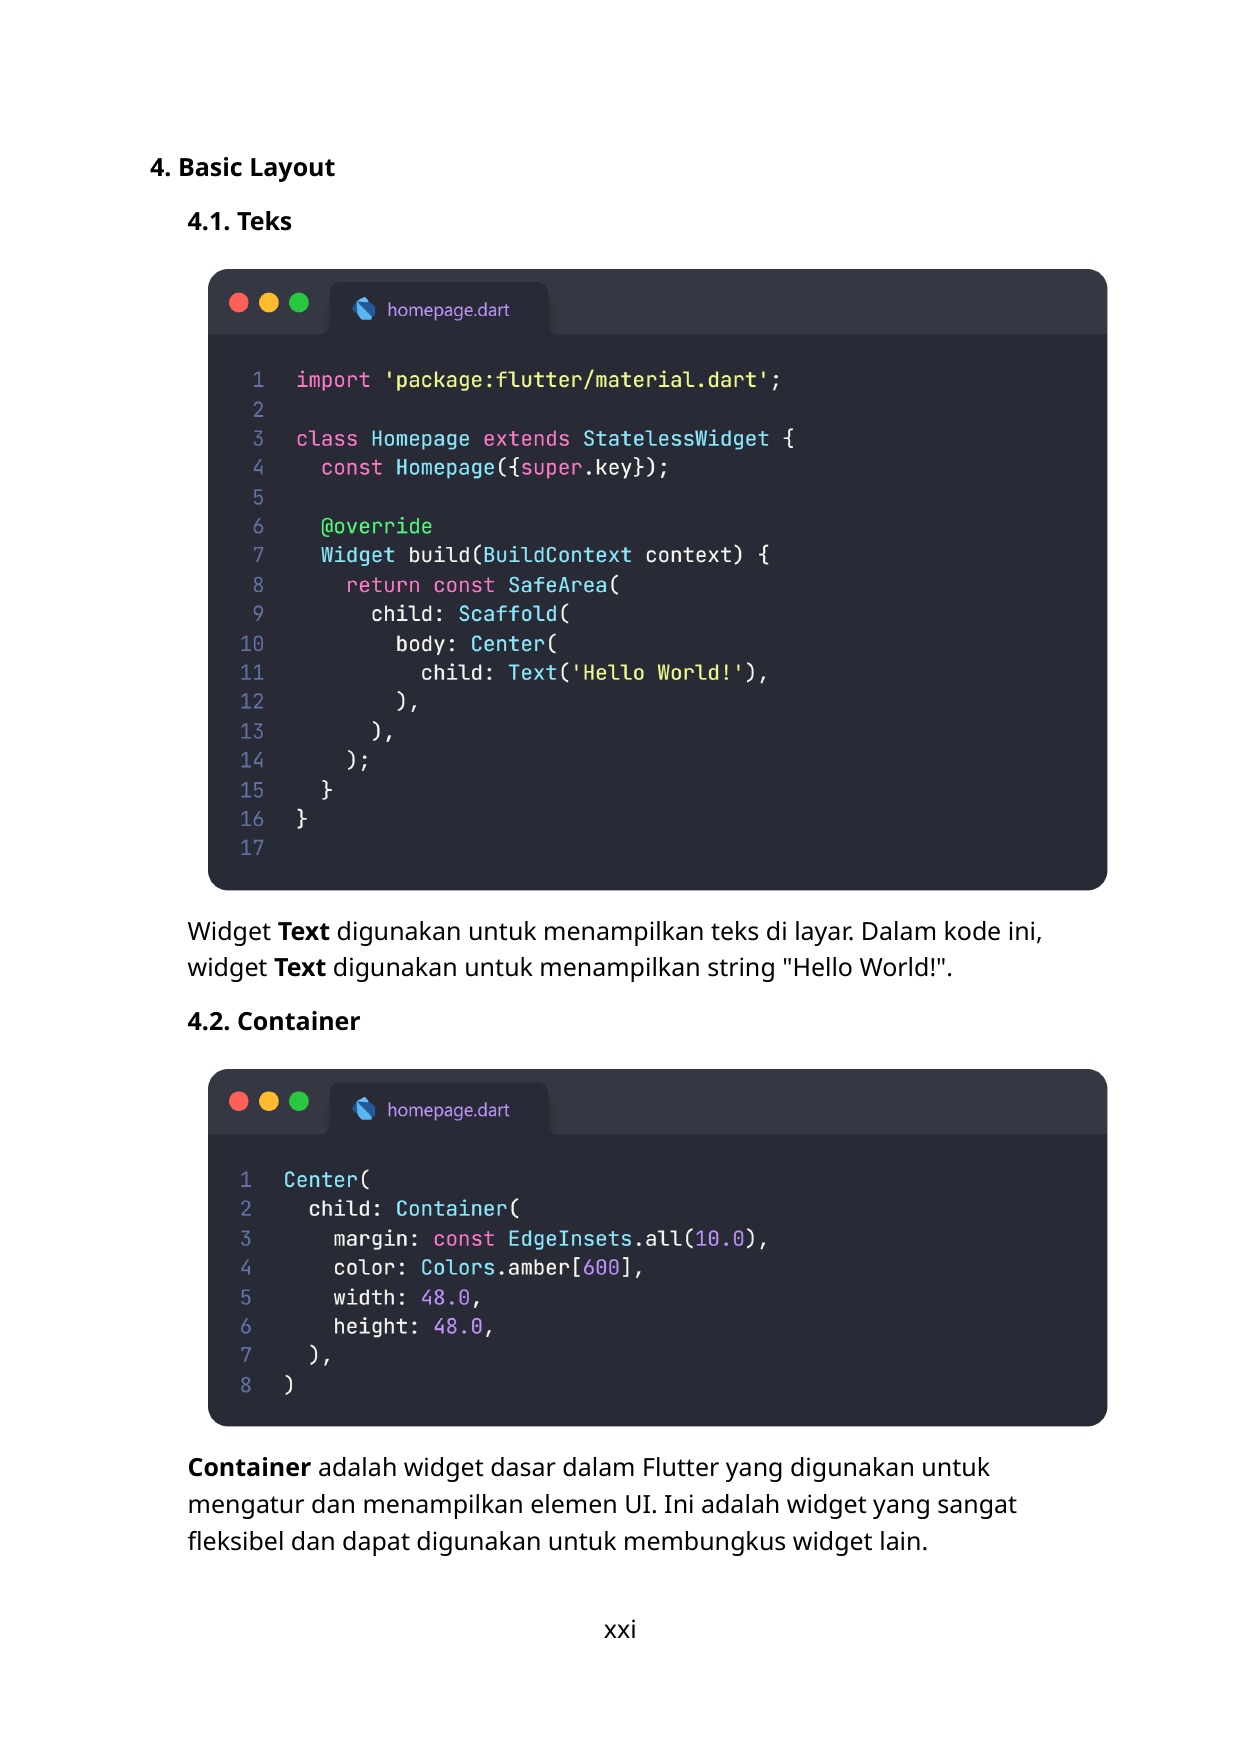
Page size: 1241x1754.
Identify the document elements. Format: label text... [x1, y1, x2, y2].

text Widget Text digunakan untuk menampilkan teks di layar. Dalam kode ini, widget Text digunakan untuk menampilkan string "Hello World!". [187, 911, 1090, 984]
subtitle Container [187, 1003, 1090, 1038]
picture [187, 1048, 1128, 1447]
subtitle Basic Layout [150, 150, 1090, 184]
text Container adalah widget dasar dalam Flutter yang digunakan untuk mengatur dan menampilkan elemen UI. Ini adalah widget yang sangat fleksibel dan dapat digunakan untuk membungkus widget lain. [187, 1447, 1090, 1557]
picture [187, 248, 1128, 911]
subtitle Teks [187, 203, 1090, 237]
